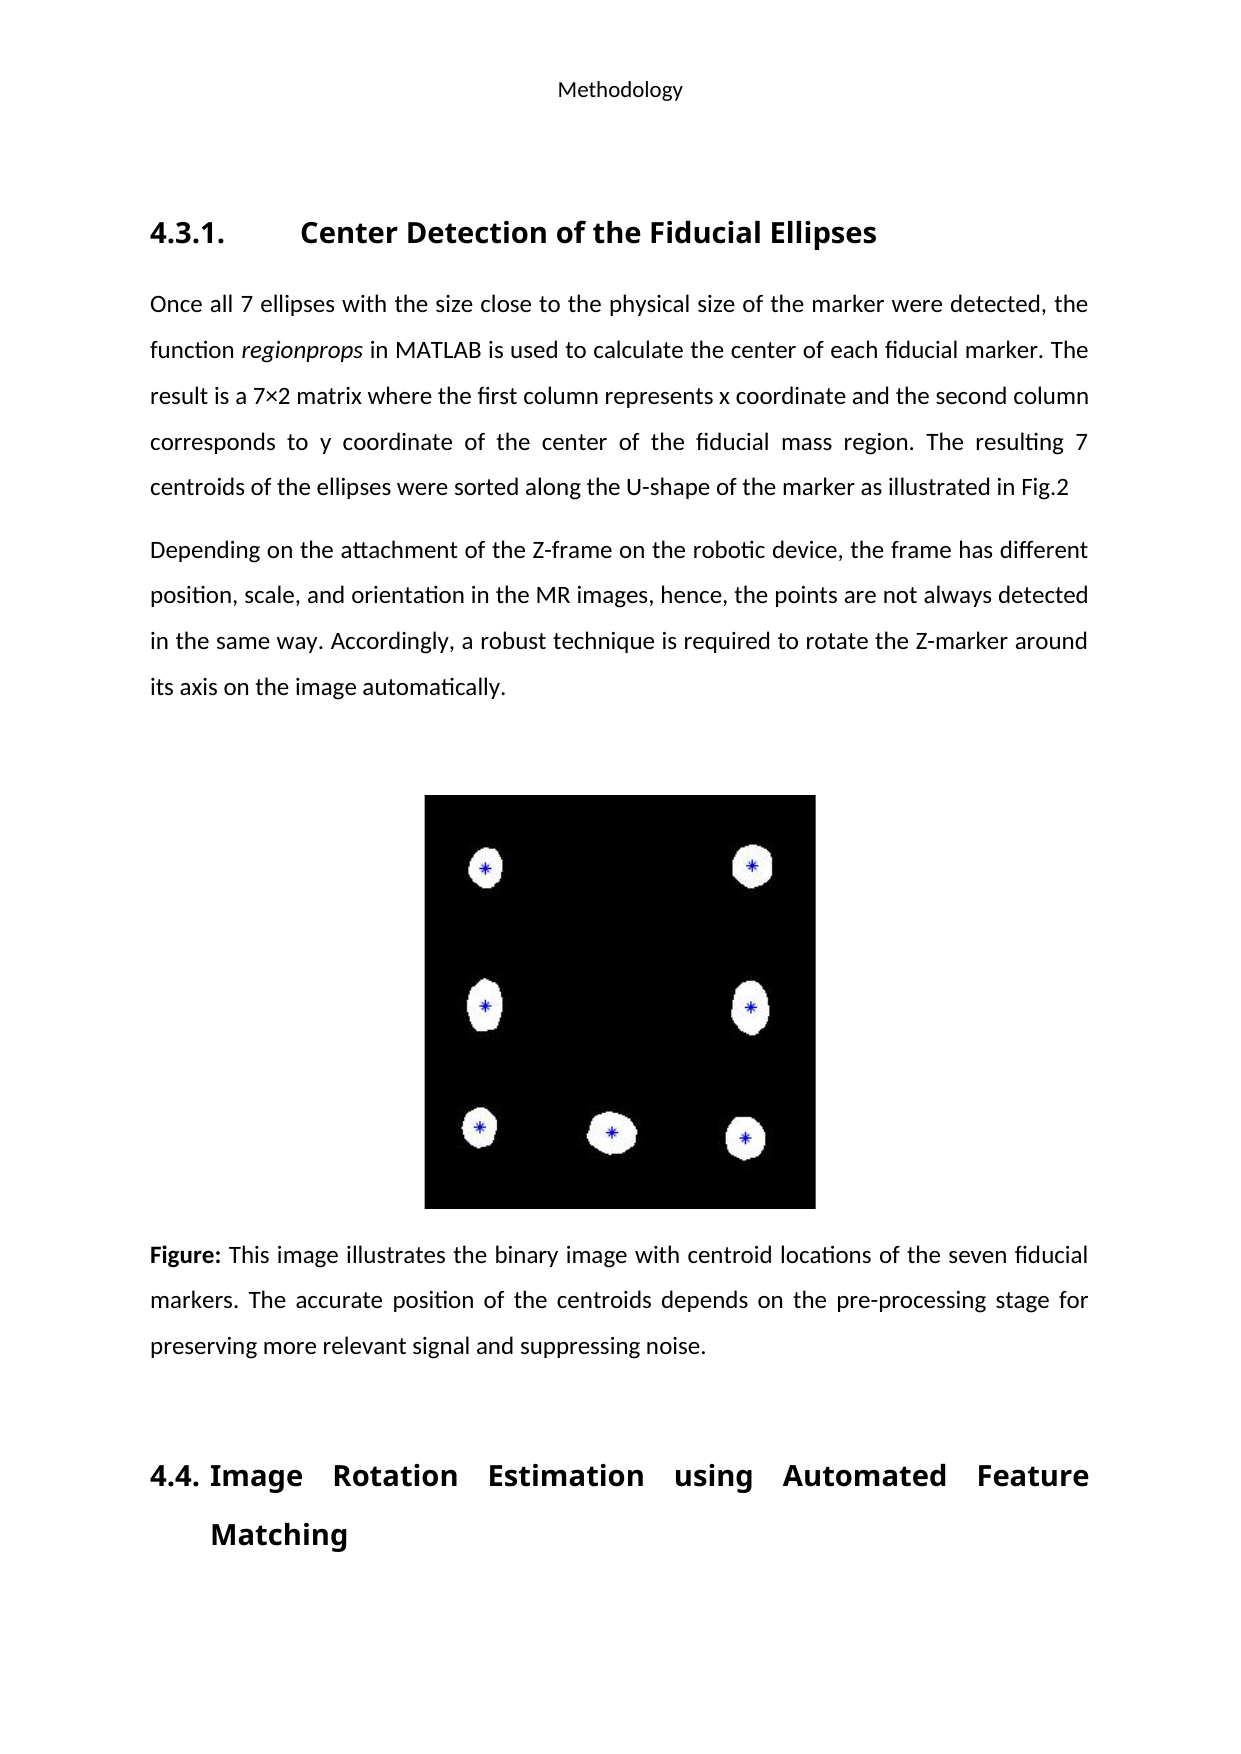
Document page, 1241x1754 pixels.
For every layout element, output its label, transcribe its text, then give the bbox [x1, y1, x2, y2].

picture [424, 795, 816, 1209]
text Once all 7 ellipses with the size close to the physical size of the marker were detected, the function regionprops in MATLAB is used to calculate the center of each fiducial marker. The result is a 7×2 matrix where the first column represents x coordinate and the second column corresponds to y coordinate of the center of the fiducial mass region. The resulting 7 centroids of the ellipses were sorted along the U-shape of the marker as illustrated in Fig.2 [150, 288, 1090, 502]
text Figure: This image illustrates the binary image with centroid locations of the seven fiducial markers. The accurate position of the centroids depends on the pre-processing stage for preserving more relevant signal and suppressing noise. [150, 1239, 1090, 1361]
text Depending on the attachment of the Z-frame on the robotic device, the frame has different position, scale, and orientation in the MR images, hence, the points are not always detected in the same way. Accordingly, a robust technique is required to rotate the Z-marker around its axis on the image automatically. [150, 534, 1090, 702]
list Center Detection of the Fiducial Ellipses [150, 212, 1090, 252]
list Image Rotation Estimation using Automated Feature Matching [150, 1455, 1090, 1554]
